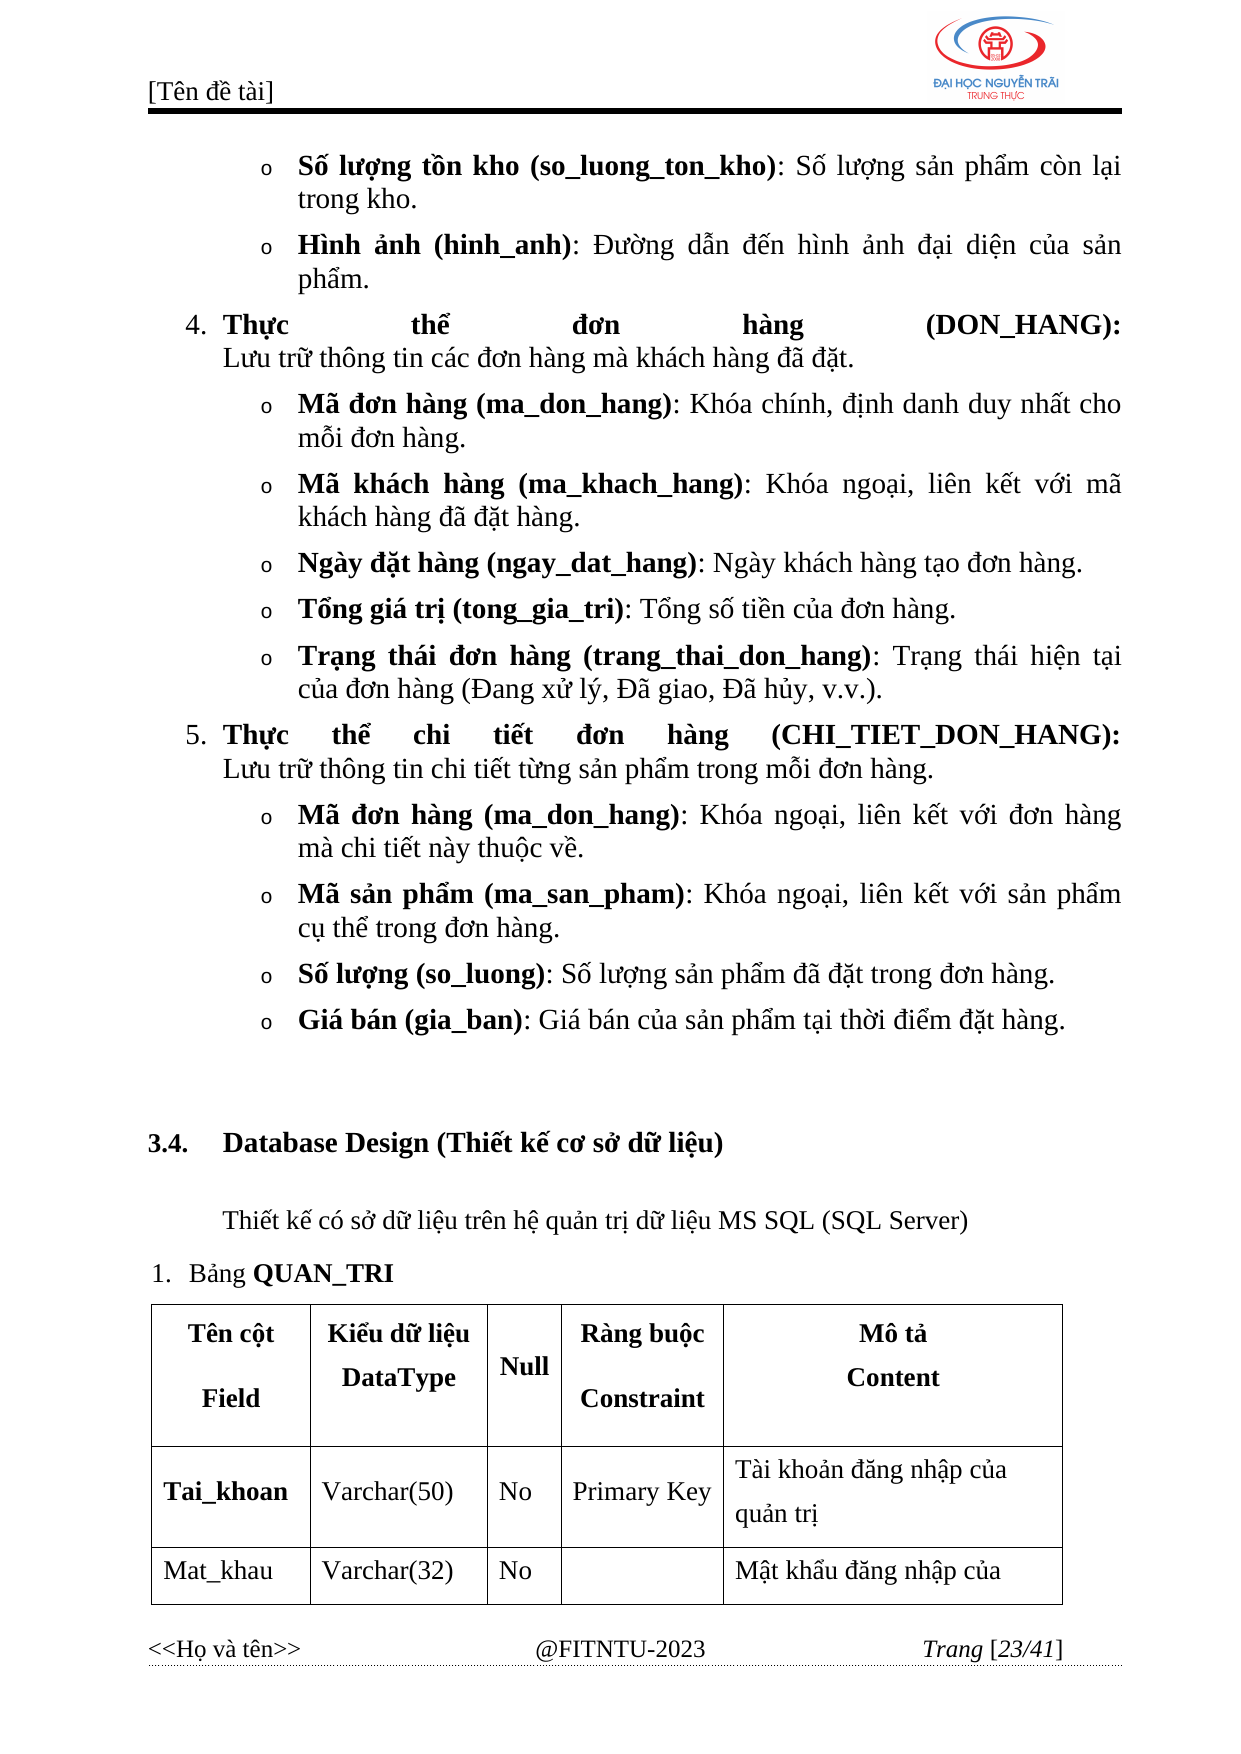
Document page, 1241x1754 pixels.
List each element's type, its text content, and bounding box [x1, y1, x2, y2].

text Thiết kế có sở dữ liệu trên hệ quản trị dữ liệu MS SQL (SQL Server) [185, 1204, 1122, 1236]
list Hình ảnh (hinh_anh): Đường dẫn đến hình ảnh đại diện của sản phẩm. [260, 227, 1122, 294]
table_cell Tài khoản đăng nhập của quản trị [724, 1447, 1062, 1547]
table_cell Mat_khau [152, 1548, 310, 1604]
table_header Ràng buộc Constraint [562, 1305, 723, 1446]
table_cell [724, 1548, 1062, 1604]
list Mã đơn hàng (ma_don_hang): Khóa ngoại, liên kết với đơn hàng mà chi tiết này thuộc về. [260, 797, 1122, 864]
list Tổng giá trị (tong_gia_tri): Tổng số tiền của đơn hàng. [260, 592, 1122, 625]
list Mã khách hàng (ma_khach_hang): Khóa ngoại, liên kết với mã khách hàng đã đặt hàng. [260, 466, 1122, 533]
list Trạng thái đơn hàng (trang_thai_don_hang): Trạng thái hiện tại của đơn hàng (Đang xử lý, Đã giao, Đã hủy, v.v.). [260, 638, 1122, 705]
table_header Tên cột Field [152, 1305, 310, 1446]
table_cell [562, 1548, 723, 1604]
list Mã sản phẩm (ma_san_pham): Khóa ngoại, liên kết với sản phẩm cụ thể trong đơn hàng. [260, 876, 1122, 943]
table_cell Tai_khoan [152, 1447, 310, 1547]
list Bảng QUAN_TRI [151, 1257, 1122, 1288]
list Mã đơn hàng (ma_don_hang): Khóa chính, định danh duy nhất cho mỗi đơn hàng. [260, 386, 1122, 453]
list Thực thể đơn hàng (DON_HANG): Lưu trữ thông tin các đơn hàng mà khách hàng đã đặt. [185, 307, 1122, 374]
table_cell No [488, 1548, 561, 1604]
table_header Null [488, 1305, 561, 1446]
list Số lượng (so_luong): Số lượng sản phẩm đã đặt trong đơn hàng. [260, 956, 1122, 989]
table_cell Varchar(32) [311, 1548, 487, 1604]
list Số lượng tồn kho (so_luong_ton_kho): Số lượng sản phẩm còn lại trong kho. [260, 148, 1122, 215]
list Ngày đặt hàng (ngay_dat_hang): Ngày khách hàng tạo đơn hàng. [260, 546, 1122, 579]
table_header Kiểu dữ liệu DataType [311, 1305, 487, 1446]
subtitle Database Design (Thiết kế cơ sở dữ liệu) [148, 1125, 1122, 1192]
table_cell Varchar(50) [311, 1447, 487, 1547]
picture [926, 11, 1065, 104]
table_header Mô tả Content [724, 1305, 1062, 1446]
table_cell No [488, 1447, 561, 1547]
list Giá bán (gia_ban): Giá bán của sản phẩm tại thời điểm đặt hàng. [260, 1002, 1122, 1036]
table_cell Primary Key [562, 1447, 723, 1547]
list Thực thể chi tiết đơn hàng (CHI_TIET_DON_HANG): Lưu trữ thông tin chi tiết từng sản phẩm trong mỗi đơn hàng. [185, 717, 1122, 784]
